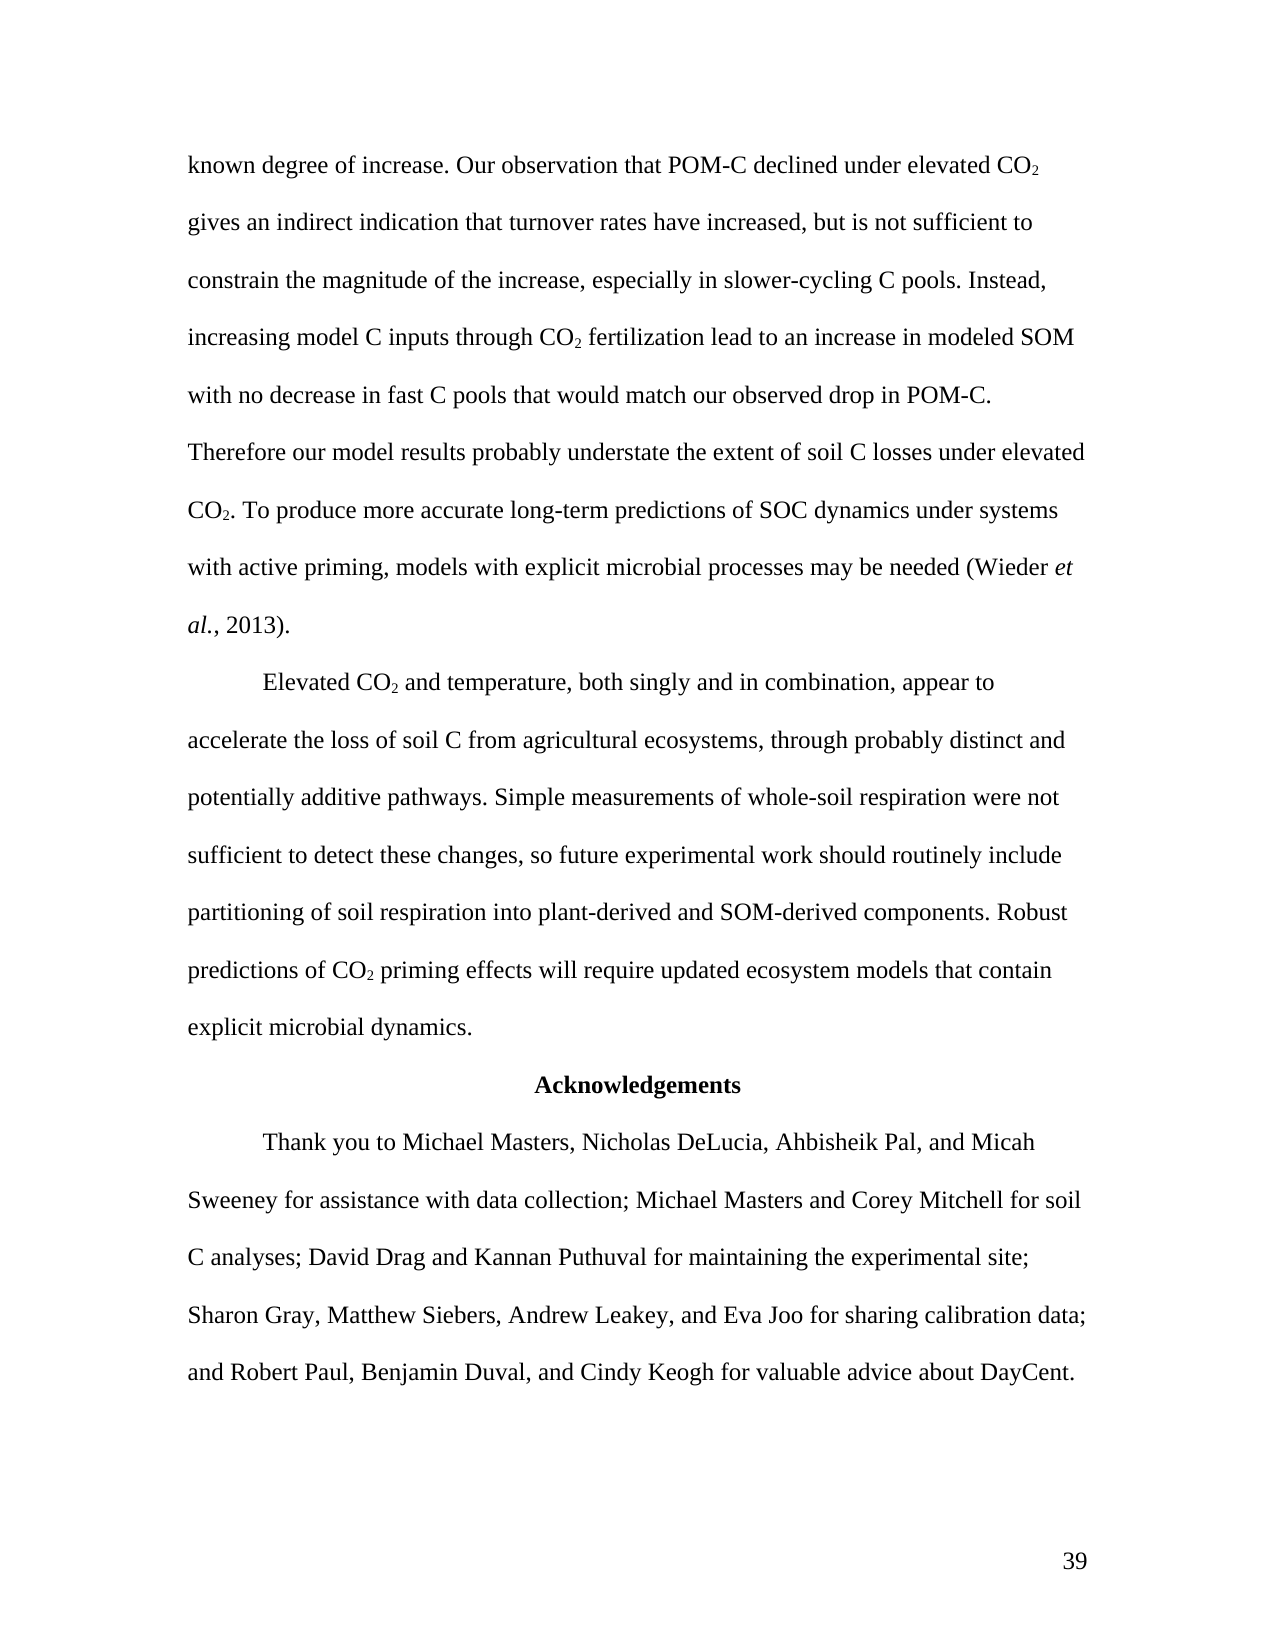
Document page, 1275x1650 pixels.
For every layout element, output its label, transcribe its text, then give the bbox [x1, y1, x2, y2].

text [187, 1127, 1087, 1386]
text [187, 150, 1087, 639]
subtitle Acknowledgements [187, 1070, 1087, 1099]
text Elevated CO2 and temperature, both singly and in combination, appear to accelerate the loss of soil C from agricultural ecosystems, through probably distinct and potentially additive pathways. Simple measurements of whole-soil respiration were not sufficient to detect these changes, so future experimental work should routinely include partitioning of soil respiration into plant-derived and SOM-derived components. Robust predictions of CO2 priming effects will require updated ecosystem models that contain explicit microbial dynamics. [187, 667, 1087, 1041]
